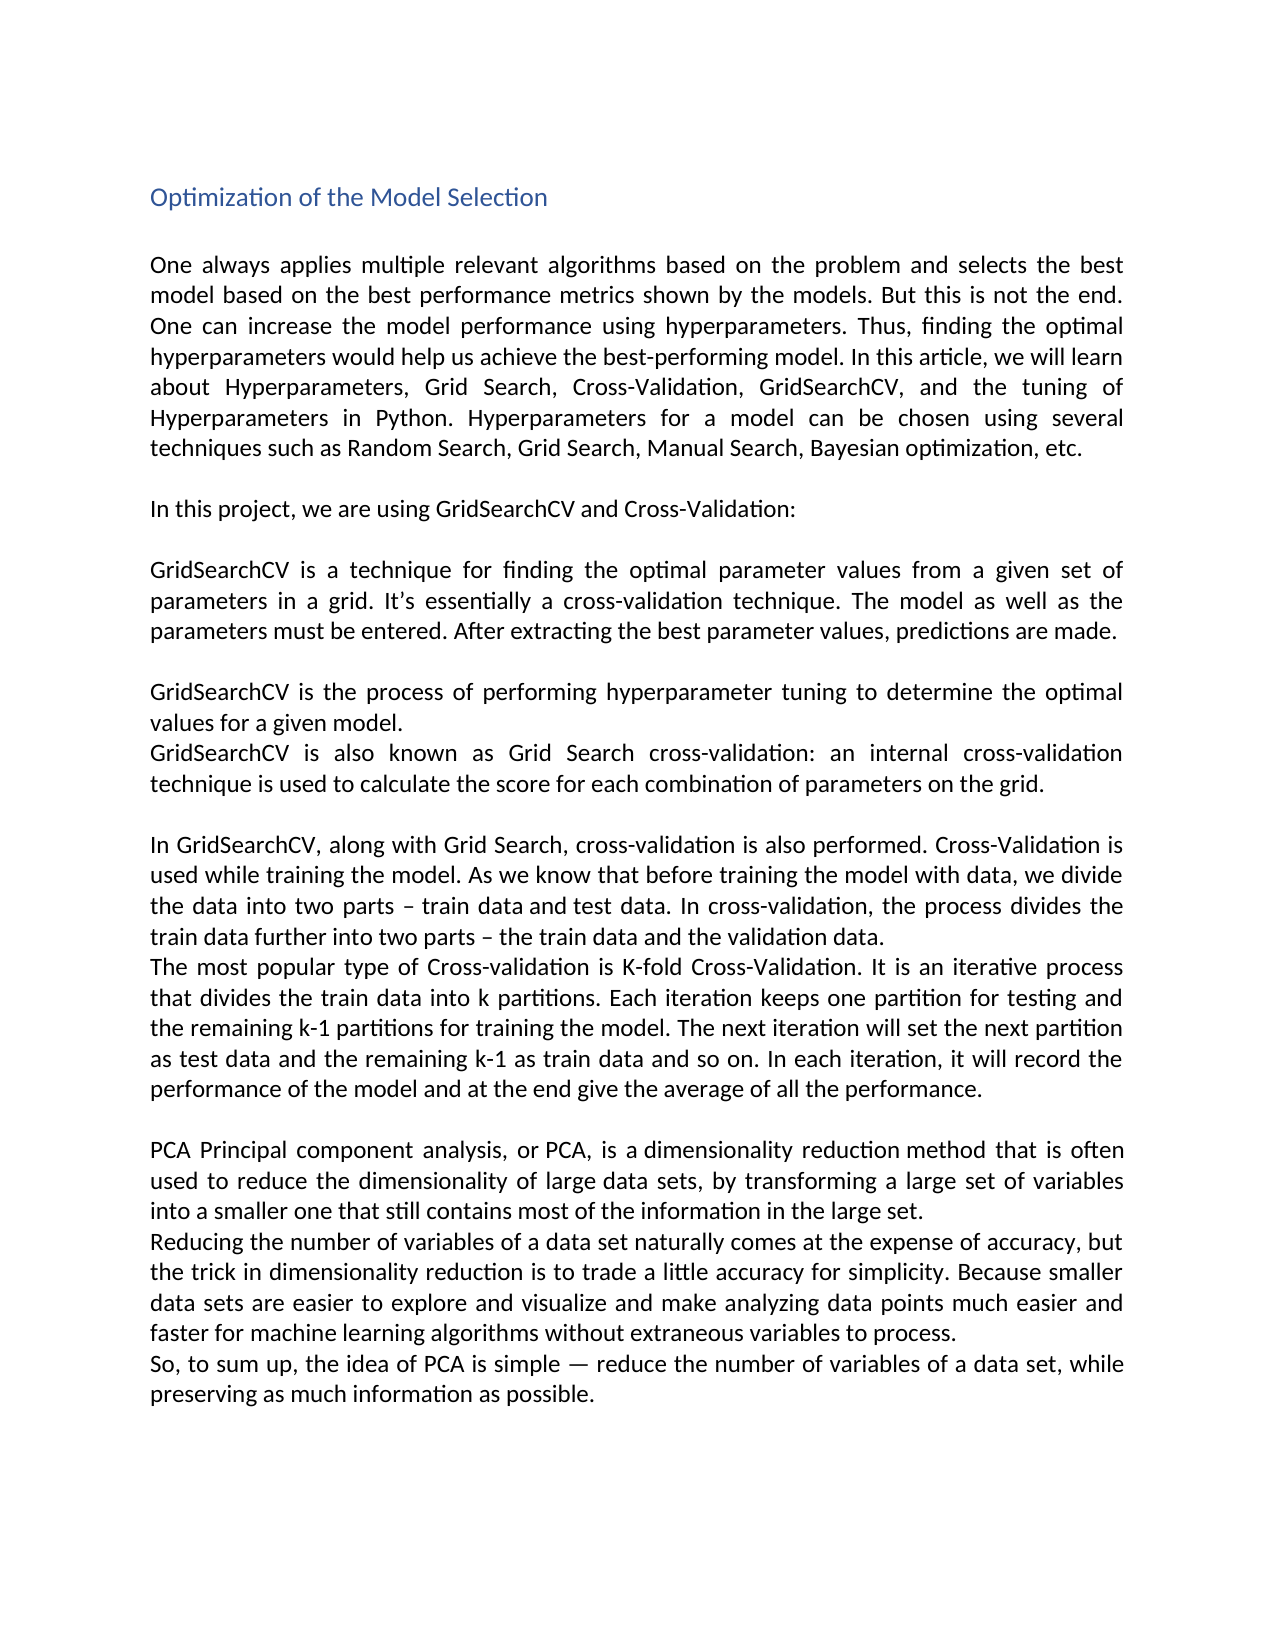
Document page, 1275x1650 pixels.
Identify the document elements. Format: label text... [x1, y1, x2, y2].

text PCA Principal component analysis, or PCA, is a dimensionality reduction method that is often used to reduce the dimensionality of large data sets, by transforming a large set of variables into a smaller one that still contains most of the information in the large set. [150, 1134, 1125, 1226]
text The most popular type of Cross-validation is K-fold Cross-Validation. It is an iterative process that divides the train data into k partitions. Each iteration keeps one partition for testing and the remaining k-1 partitions for training the model. The next iteration will set the next partition as test data and the remaining k-1 as train data and so on. In each iteration, it will record the performance of the model and at the end give the average of all the performance. [150, 951, 1125, 1104]
text So, to sum up, the idea of PCA is simple — reduce the number of variables of a data set, while preserving as much information as possible. [150, 1348, 1125, 1409]
text GridSearchCV is the process of performing hyperparameter tuning to determine the optimal values for a given model. [150, 676, 1125, 737]
text GridSearchCV is also known as Grid Search cross-validation: an internal cross-validation technique is used to calculate the score for each combination of parameters on the grid. [150, 737, 1125, 798]
text In this project, we are using GridSearchCV and Cross-Validation: [150, 493, 1125, 524]
text Reducing the number of variables of a data set naturally comes at the expense of accuracy, but the trick in dimensionality reduction is to trade a little accuracy for simplicity. Because smaller data sets are easier to explore and visualize and make analyzing data points much easier and faster for machine learning algorithms without extraneous variables to process. [150, 1226, 1125, 1348]
text GridSearchCV is a technique for finding the optimal parameter values from a given set of parameters in a grid. It’s essentially a cross-validation technique. The model as well as the parameters must be entered. After extracting the best parameter values, predictions are made. [150, 554, 1125, 646]
text In GridSearchCV, along with Grid Search, cross-validation is also performed. Cross-Validation is used while training the model. As we know that before training the model with data, we divide the data into two parts – train data and test data. In cross-validation, the process divides the train data further into two parts – the train data and the validation data. [150, 829, 1125, 951]
text One always applies multiple relevant algorithms based on the problem and selects the best model based on the best performance metrics shown by the models. But this is not the end. One can increase the model performance using hyperparameters. Thus, finding the optimal hyperparameters would help us achieve the best-performing model. In this article, we will learn about Hyperparameters, Grid Search, Cross-Validation, GridSearchCV, and the tuning of Hyperparameters in Python. Hyperparameters for a model can be chosen using several techniques such as Random Search, Grid Search, Manual Search, Bayesian optimization, etc. [150, 249, 1125, 463]
text Optimization of the Model Selection [150, 181, 1125, 213]
